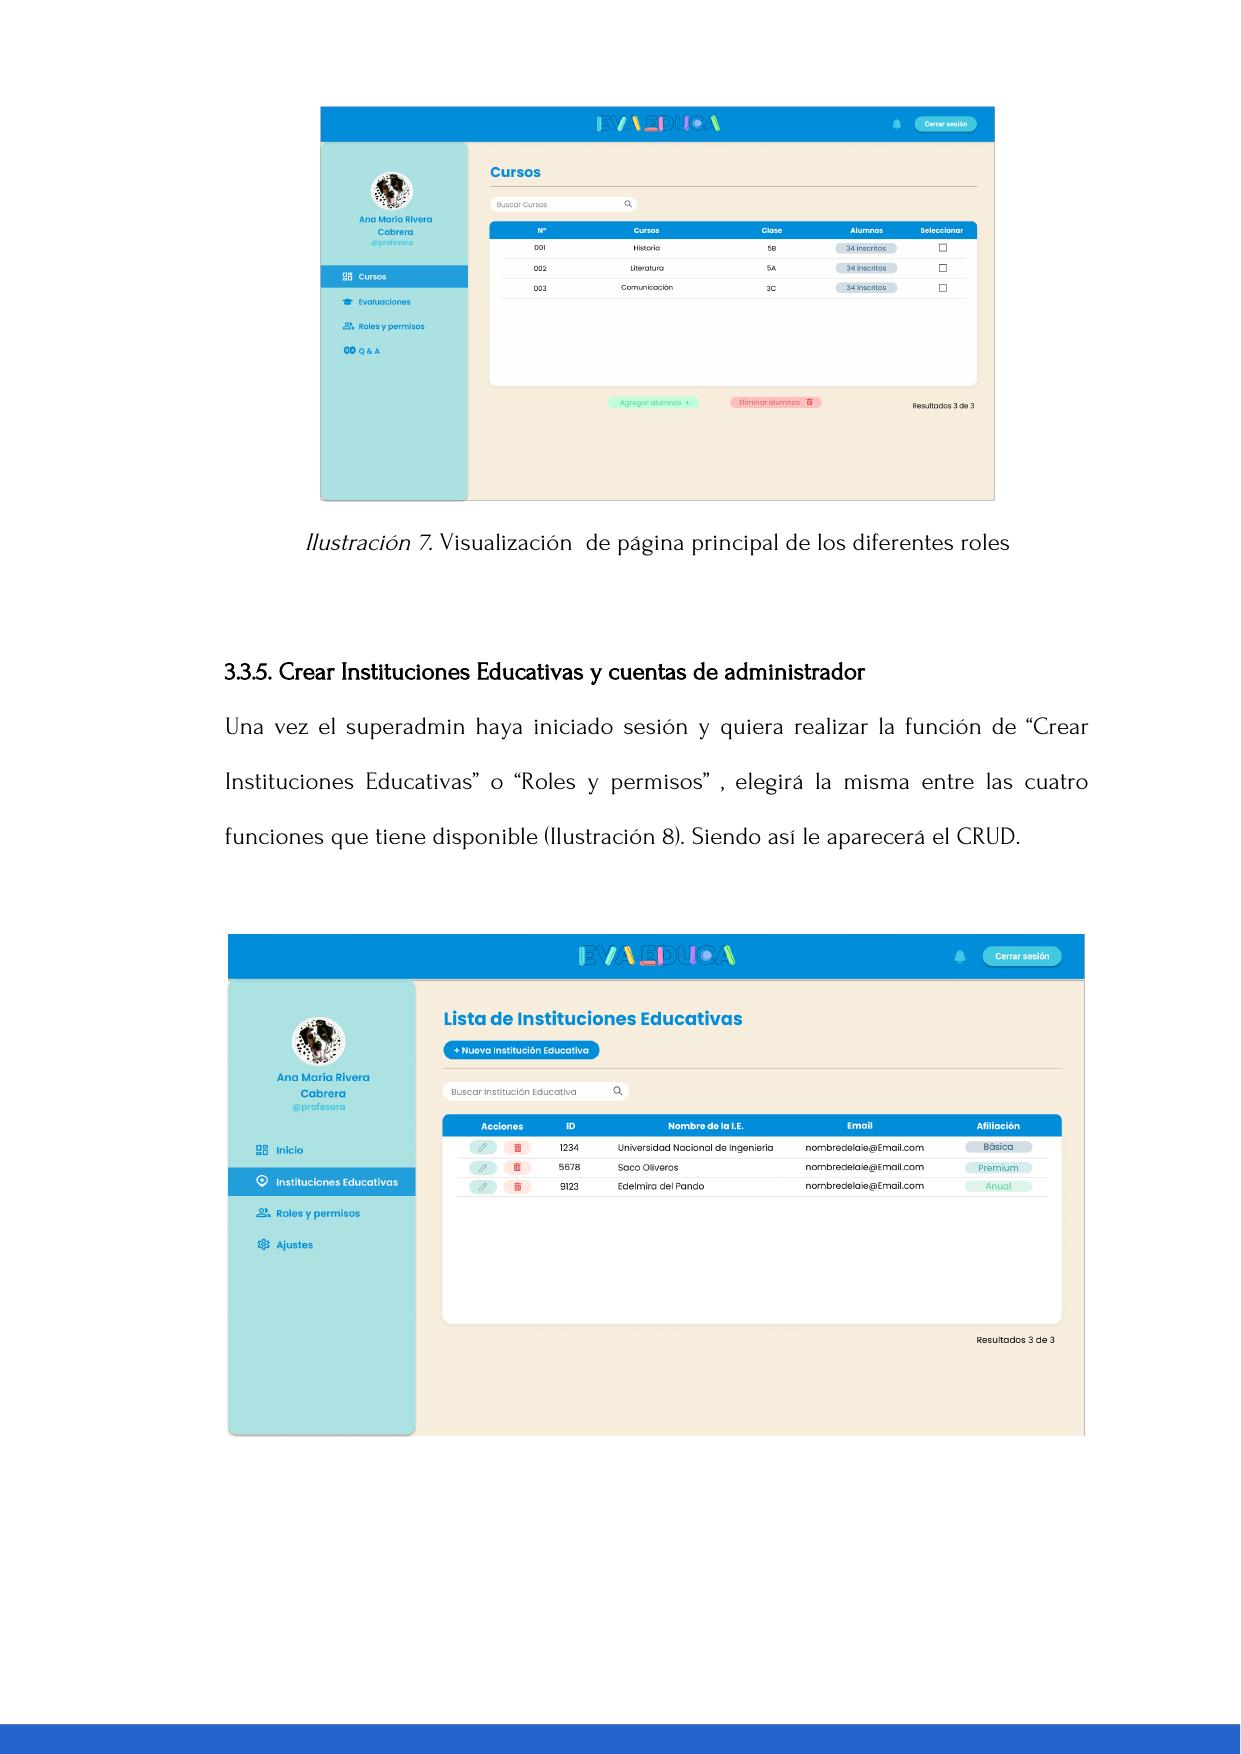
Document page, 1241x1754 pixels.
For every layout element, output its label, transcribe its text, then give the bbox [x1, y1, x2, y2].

text Una vez el superadmin haya iniciado sesión y quiera realizar la función de “Crear Instituciones Educativas” o “Roles y permisos” , elegirá la misma entre las cuatro funciones que tiene disponible (Ilustración 8). Siendo así le aparecerá el CRUD. [225, 713, 1090, 851]
text Ilustración 7. Visualización de página principal de los diferentes roles [150, 529, 1090, 557]
picture [319, 104, 996, 503]
text 3.3.5. Crear Instituciones Educativas y cuentas de administrador [225, 658, 1090, 685]
picture [226, 933, 1085, 1438]
picture [0, 1703, 1241, 1754]
